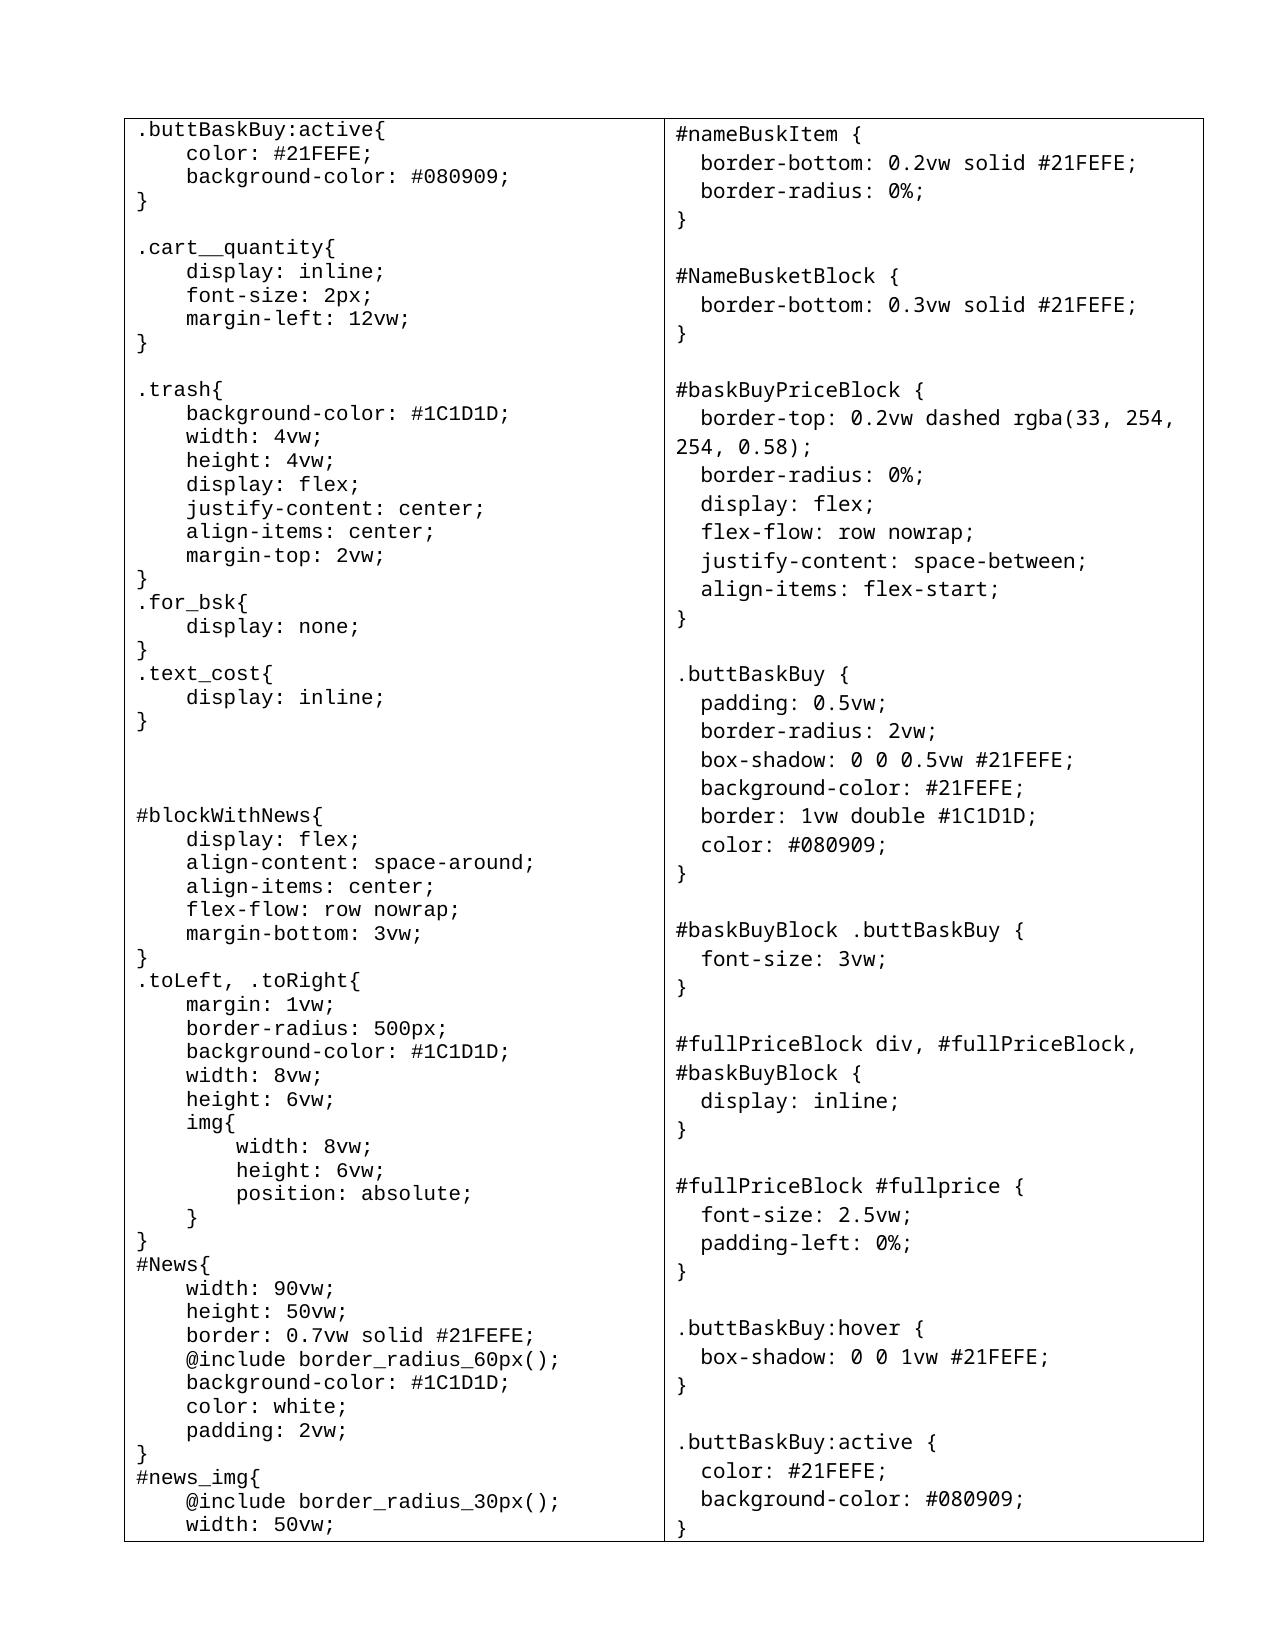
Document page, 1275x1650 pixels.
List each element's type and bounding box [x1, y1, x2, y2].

table_header [125, 119, 664, 1541]
table_header [665, 119, 1203, 1541]
